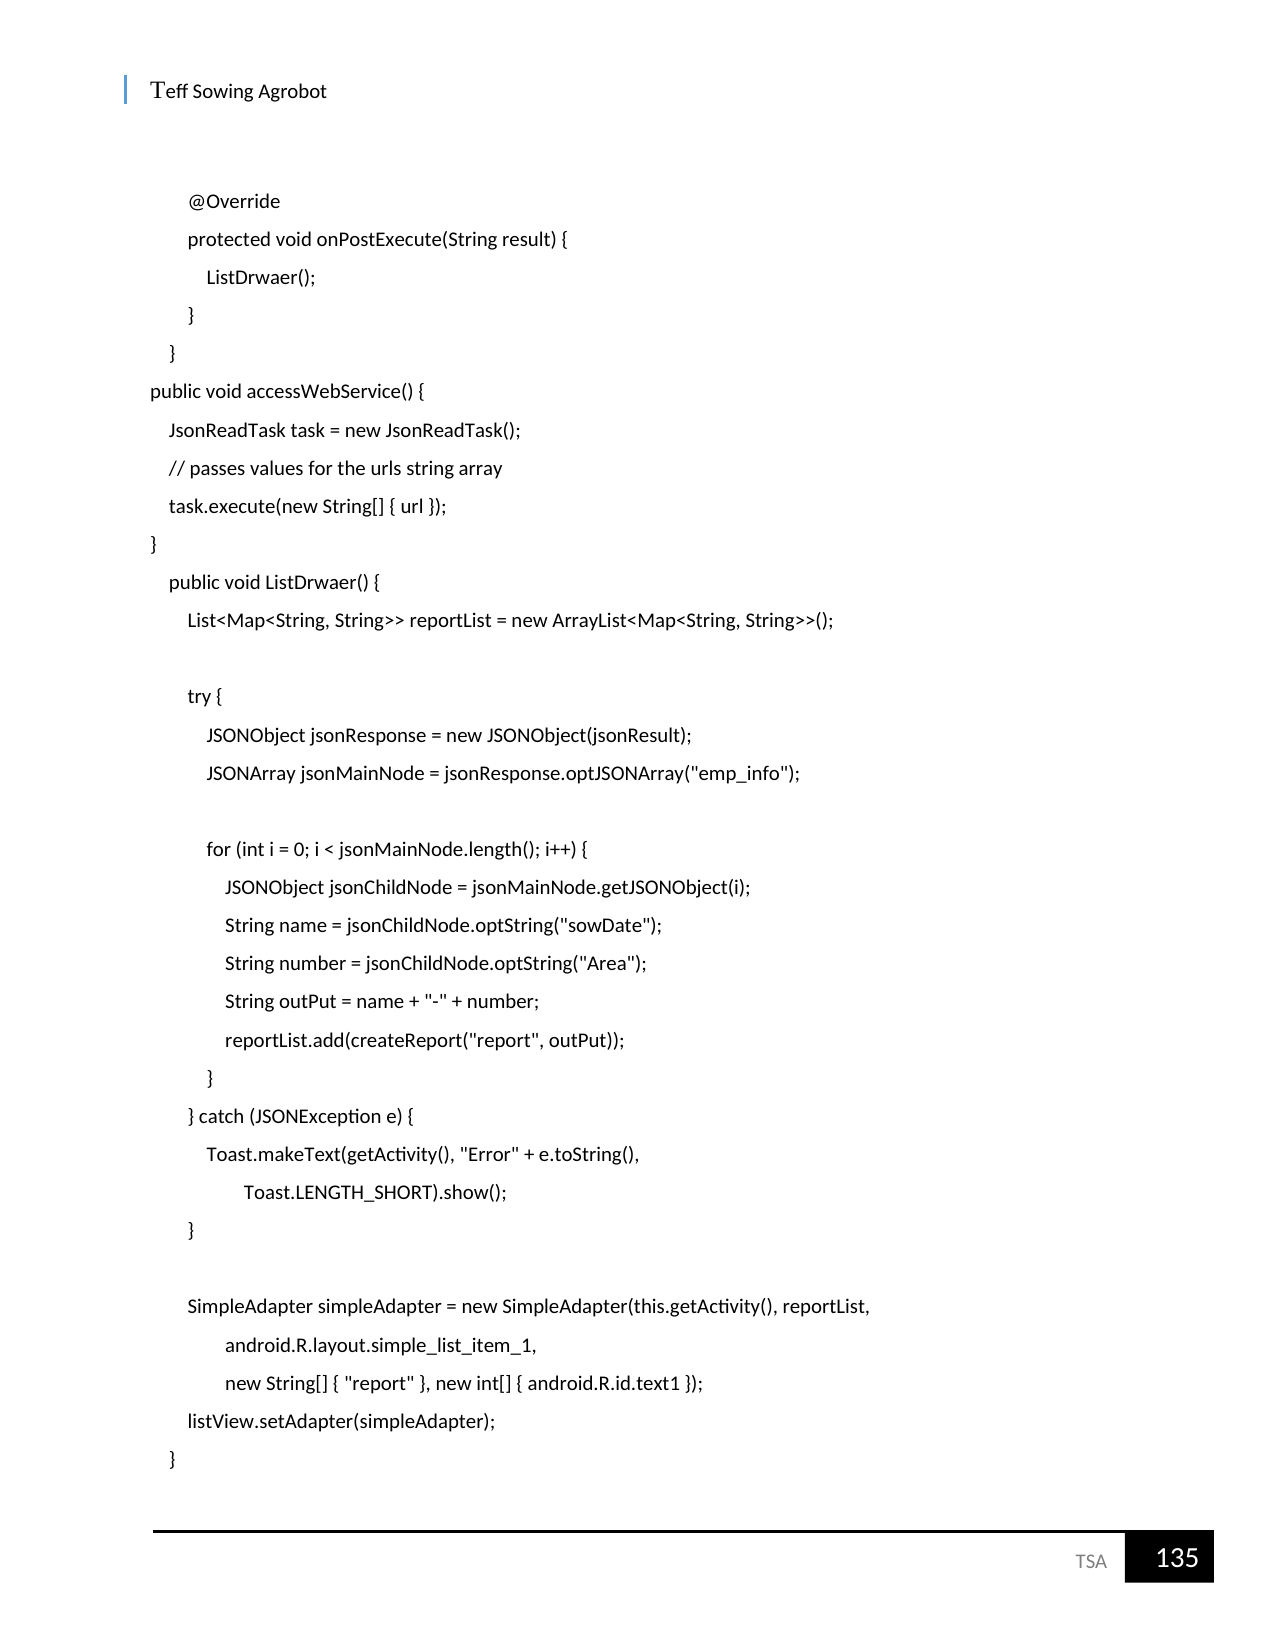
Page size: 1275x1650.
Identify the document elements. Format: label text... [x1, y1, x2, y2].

text } [150, 531, 1125, 557]
text @Override [150, 188, 1125, 213]
text List<Map<String, String>> reportList = new ArrayList<Map<String, String>>(); [150, 607, 1125, 633]
text protected void onPostExecute(String result) { [150, 226, 1125, 252]
text } catch (JSONException e) { [150, 1103, 1125, 1128]
text String number = jsonChildNode.optString("Area"); [150, 951, 1125, 976]
text } [150, 341, 1125, 366]
text ListDrwaer(); [150, 264, 1125, 290]
text String name = jsonChildNode.optString("sowDate"); [150, 912, 1125, 938]
text listView.setAdapter(simpleAdapter); [150, 1408, 1125, 1433]
text JSONArray jsonMainNode = jsonResponse.optJSONArray("emp_info"); [150, 760, 1125, 785]
text android.R.layout.simple_list_item_1, [150, 1332, 1125, 1357]
text for (int i = 0; i < jsonMainNode.length(); i++) { [150, 836, 1125, 862]
text SimpleAdapter simpleAdapter = new SimpleAdapter(this.getActivity(), reportList, [150, 1294, 1125, 1319]
text reportList.add(createReport("report", outPut)); [150, 1027, 1125, 1052]
text public void ListDrwaer() { [150, 569, 1125, 595]
text } [150, 302, 1125, 328]
text } [150, 1217, 1125, 1243]
text Toast.makeText(getActivity(), "Error" + e.toString(), [150, 1141, 1125, 1167]
text try { [150, 684, 1125, 709]
text new String[] { "report" }, new int[] { android.R.id.text1 }); [150, 1370, 1125, 1395]
text JsonReadTask task = new JsonReadTask(); [150, 417, 1125, 442]
text JSONObject jsonChildNode = jsonMainNode.getJSONObject(i); [150, 874, 1125, 900]
text } [150, 1065, 1125, 1090]
text String outPut = name + "-" + number; [150, 989, 1125, 1014]
text Toast.LENGTH_SHORT).show(); [150, 1179, 1125, 1205]
text // passes values for the urls string array [150, 455, 1125, 480]
text public void accessWebService() { [150, 379, 1125, 404]
text task.execute(new String[] { url }); [150, 493, 1125, 518]
text } [150, 1446, 1125, 1472]
text JSONObject jsonResponse = new JSONObject(jsonResult); [150, 722, 1125, 747]
